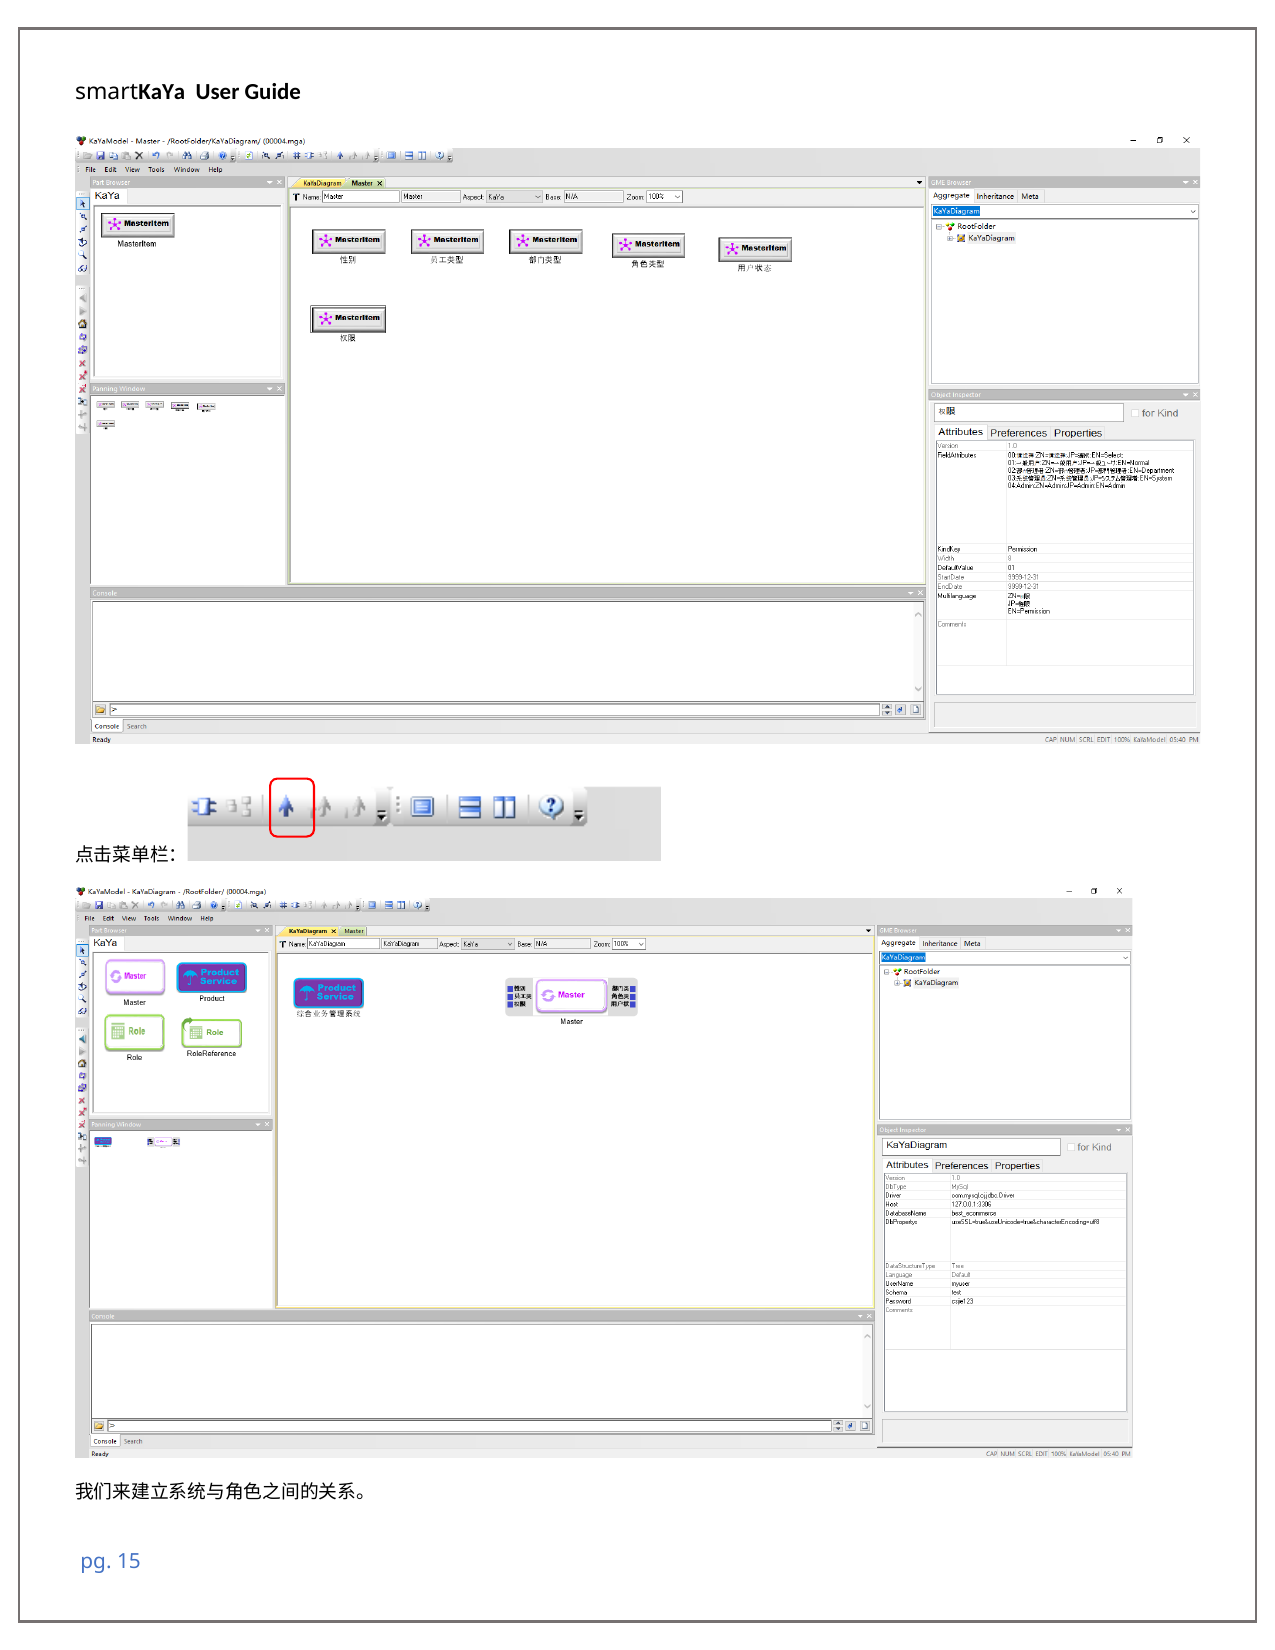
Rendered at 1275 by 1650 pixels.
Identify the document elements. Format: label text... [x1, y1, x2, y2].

picture [75, 885, 1133, 1458]
picture [75, 134, 1200, 744]
text 我们来建立系统与角色之间的关系。 [75, 1477, 1200, 1504]
picture [187, 762, 661, 861]
